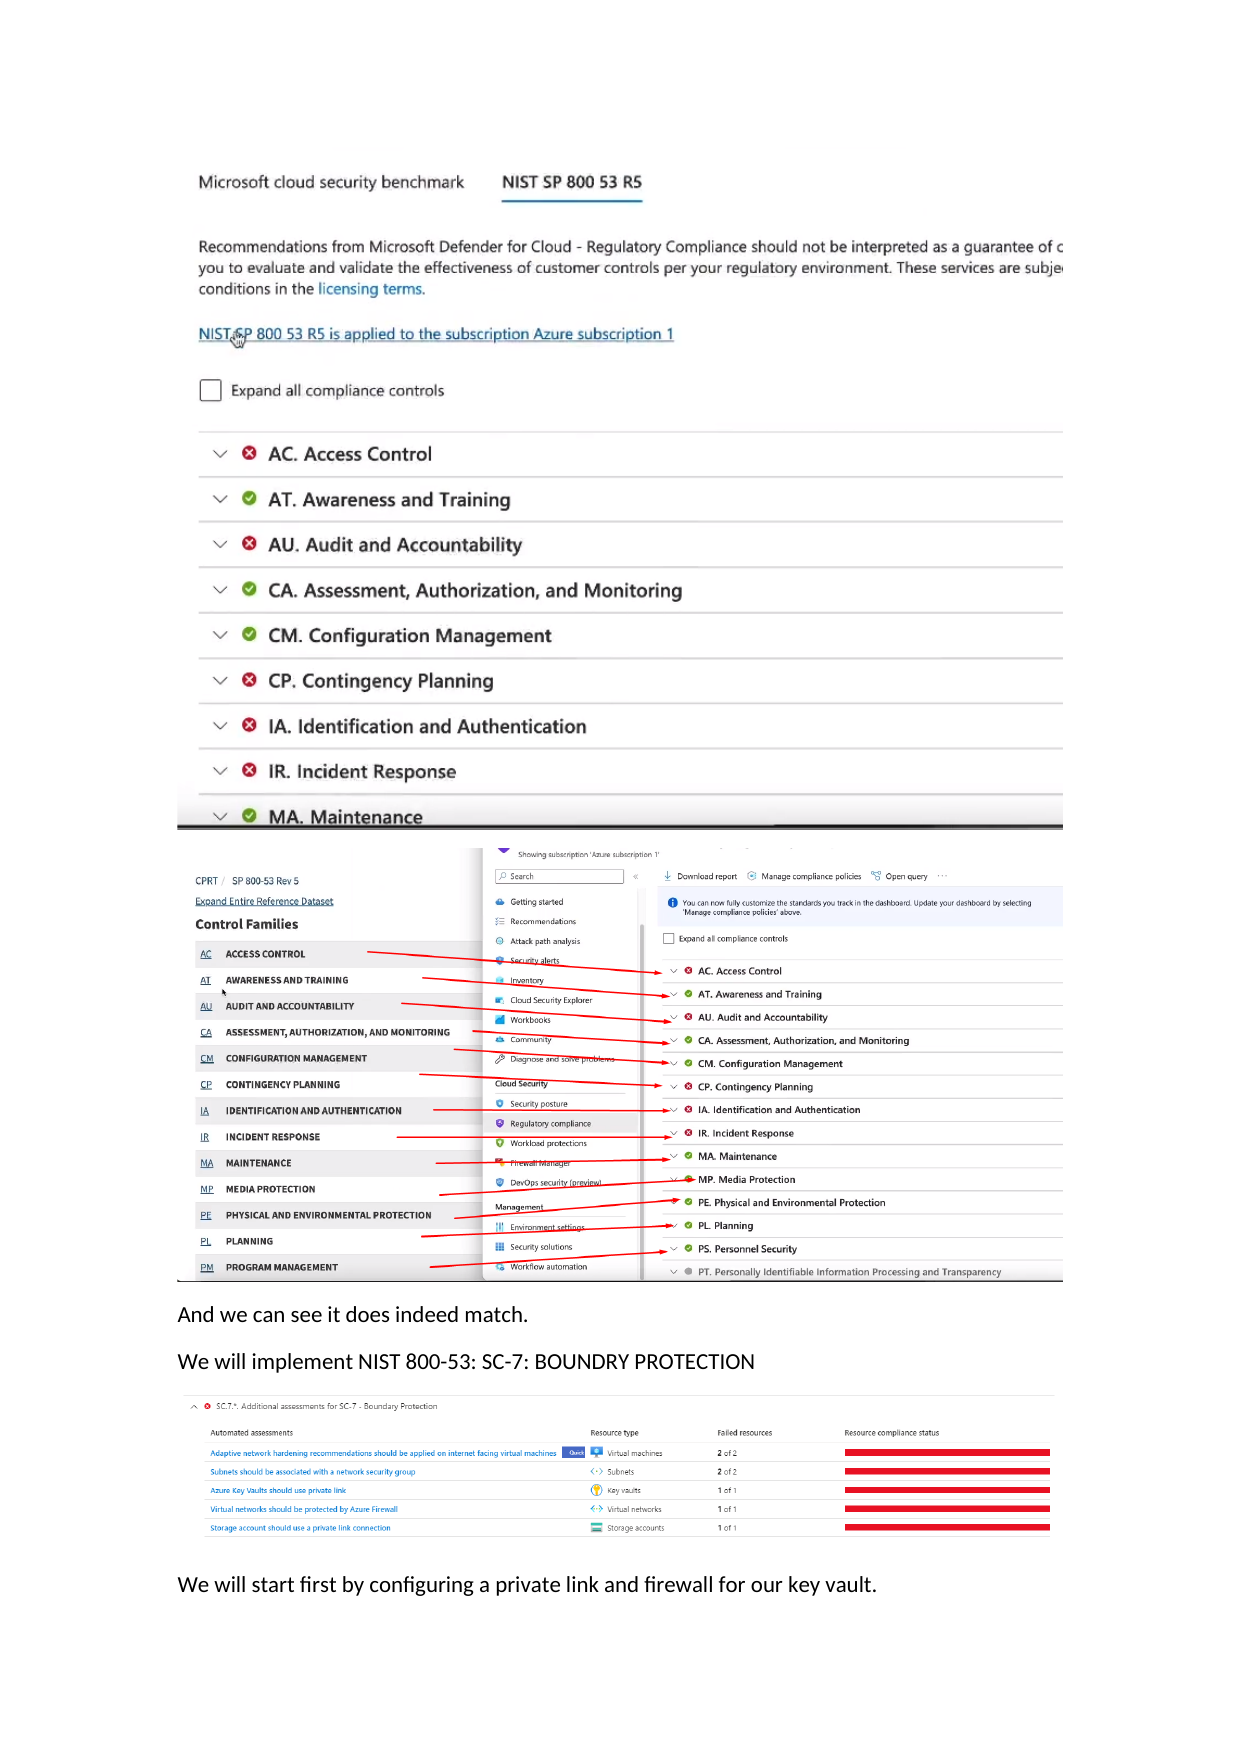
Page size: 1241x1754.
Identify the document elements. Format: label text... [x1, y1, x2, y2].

text We will implement NIST 800-53: SC-7: BOUNDRY PROTECTION [177, 1347, 1063, 1375]
picture [177, 147, 1063, 830]
picture [177, 1393, 1063, 1552]
picture [177, 848, 1063, 1282]
text We will start first by configuring a private link and firewall for our key vault. [177, 1570, 1063, 1598]
text And we can see it does indeed match. [177, 1300, 1063, 1328]
